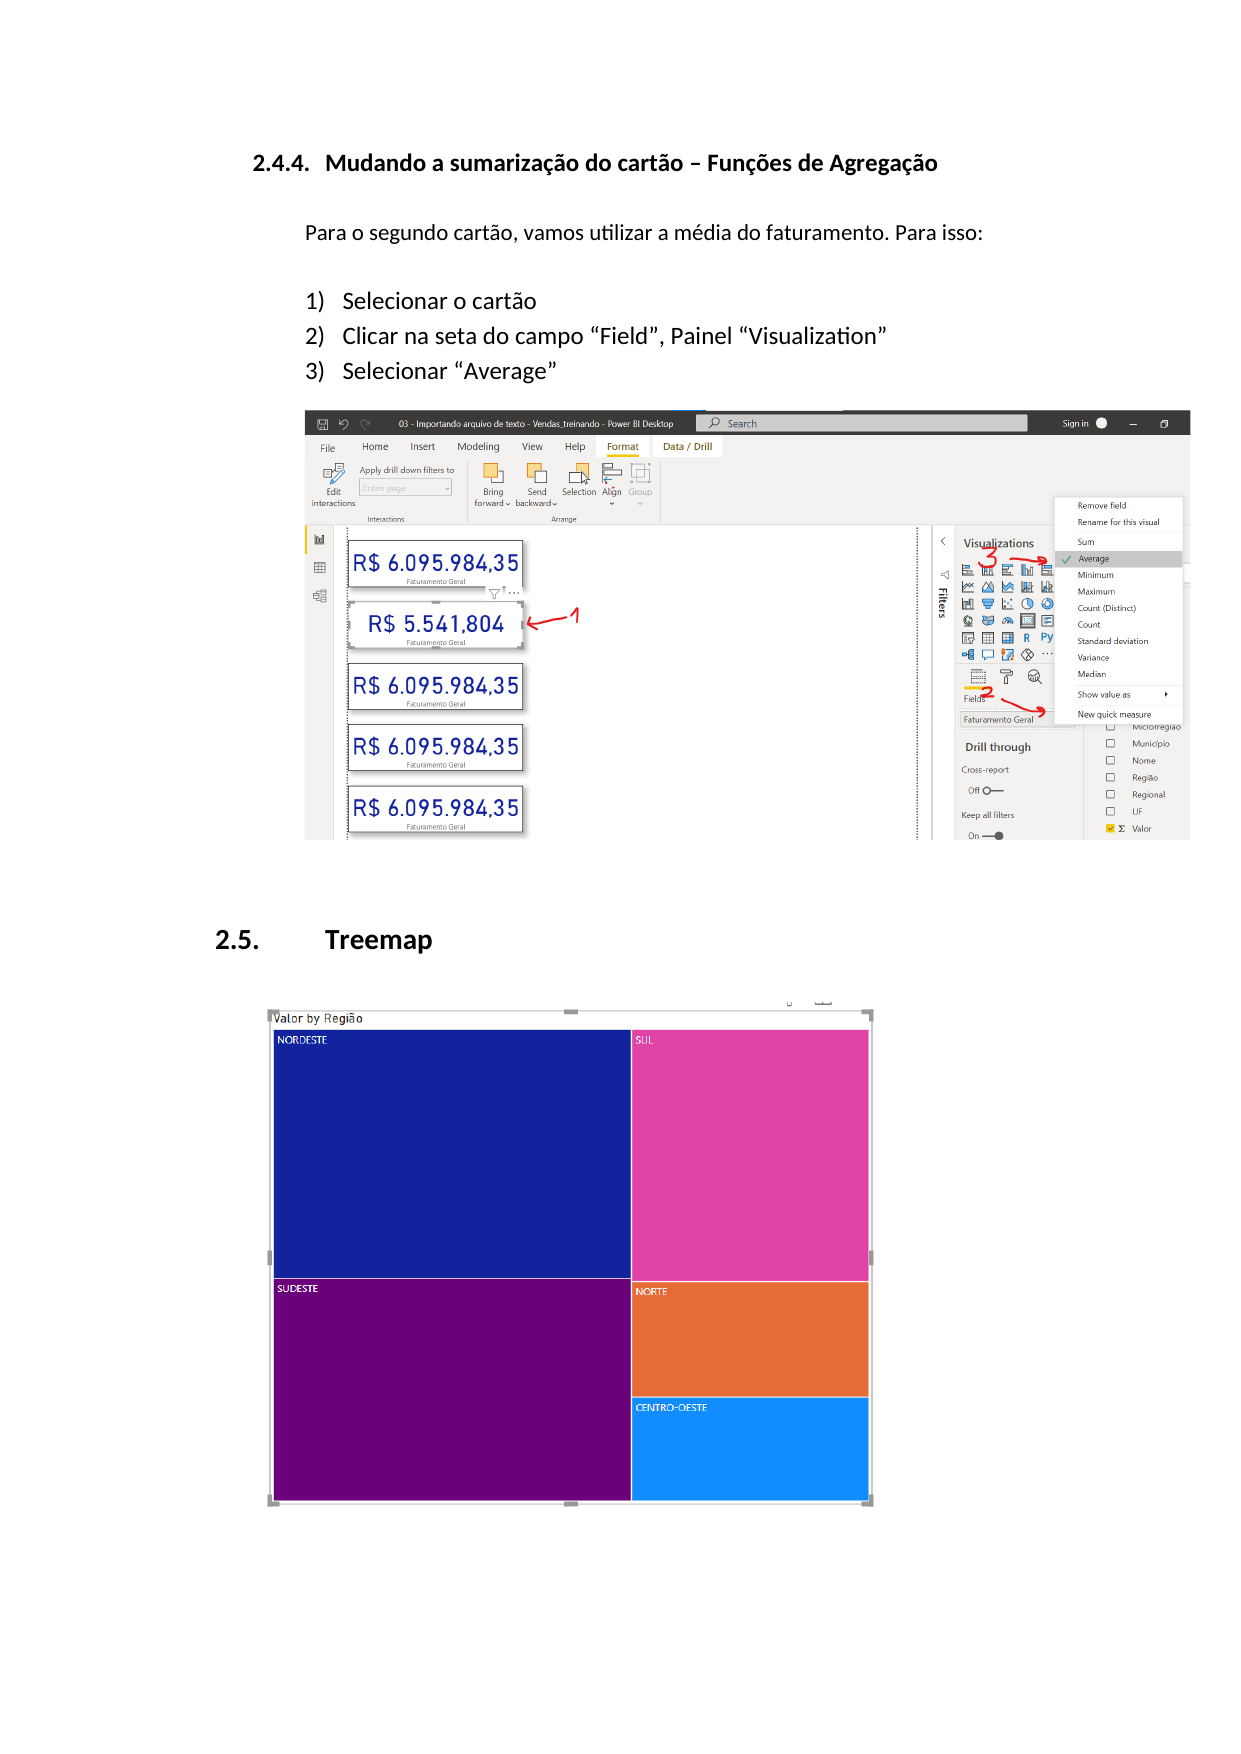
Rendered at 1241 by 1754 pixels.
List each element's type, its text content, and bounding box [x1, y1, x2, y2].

list Treemap [215, 921, 1063, 956]
list Clicar na seta do campo “Field”, Painel “Visualization” [305, 320, 1063, 350]
list Para o segundo cartão, vamos utilizar a média do faturamento. Para isso: [305, 218, 1063, 246]
list Mudando a sumarização do cartão – Funções de Agregação [252, 148, 1063, 178]
picture [259, 1002, 882, 1509]
list Selecionar o cartão [305, 285, 1063, 315]
list Selecionar “Average” [305, 355, 1063, 385]
picture [304, 410, 1191, 840]
